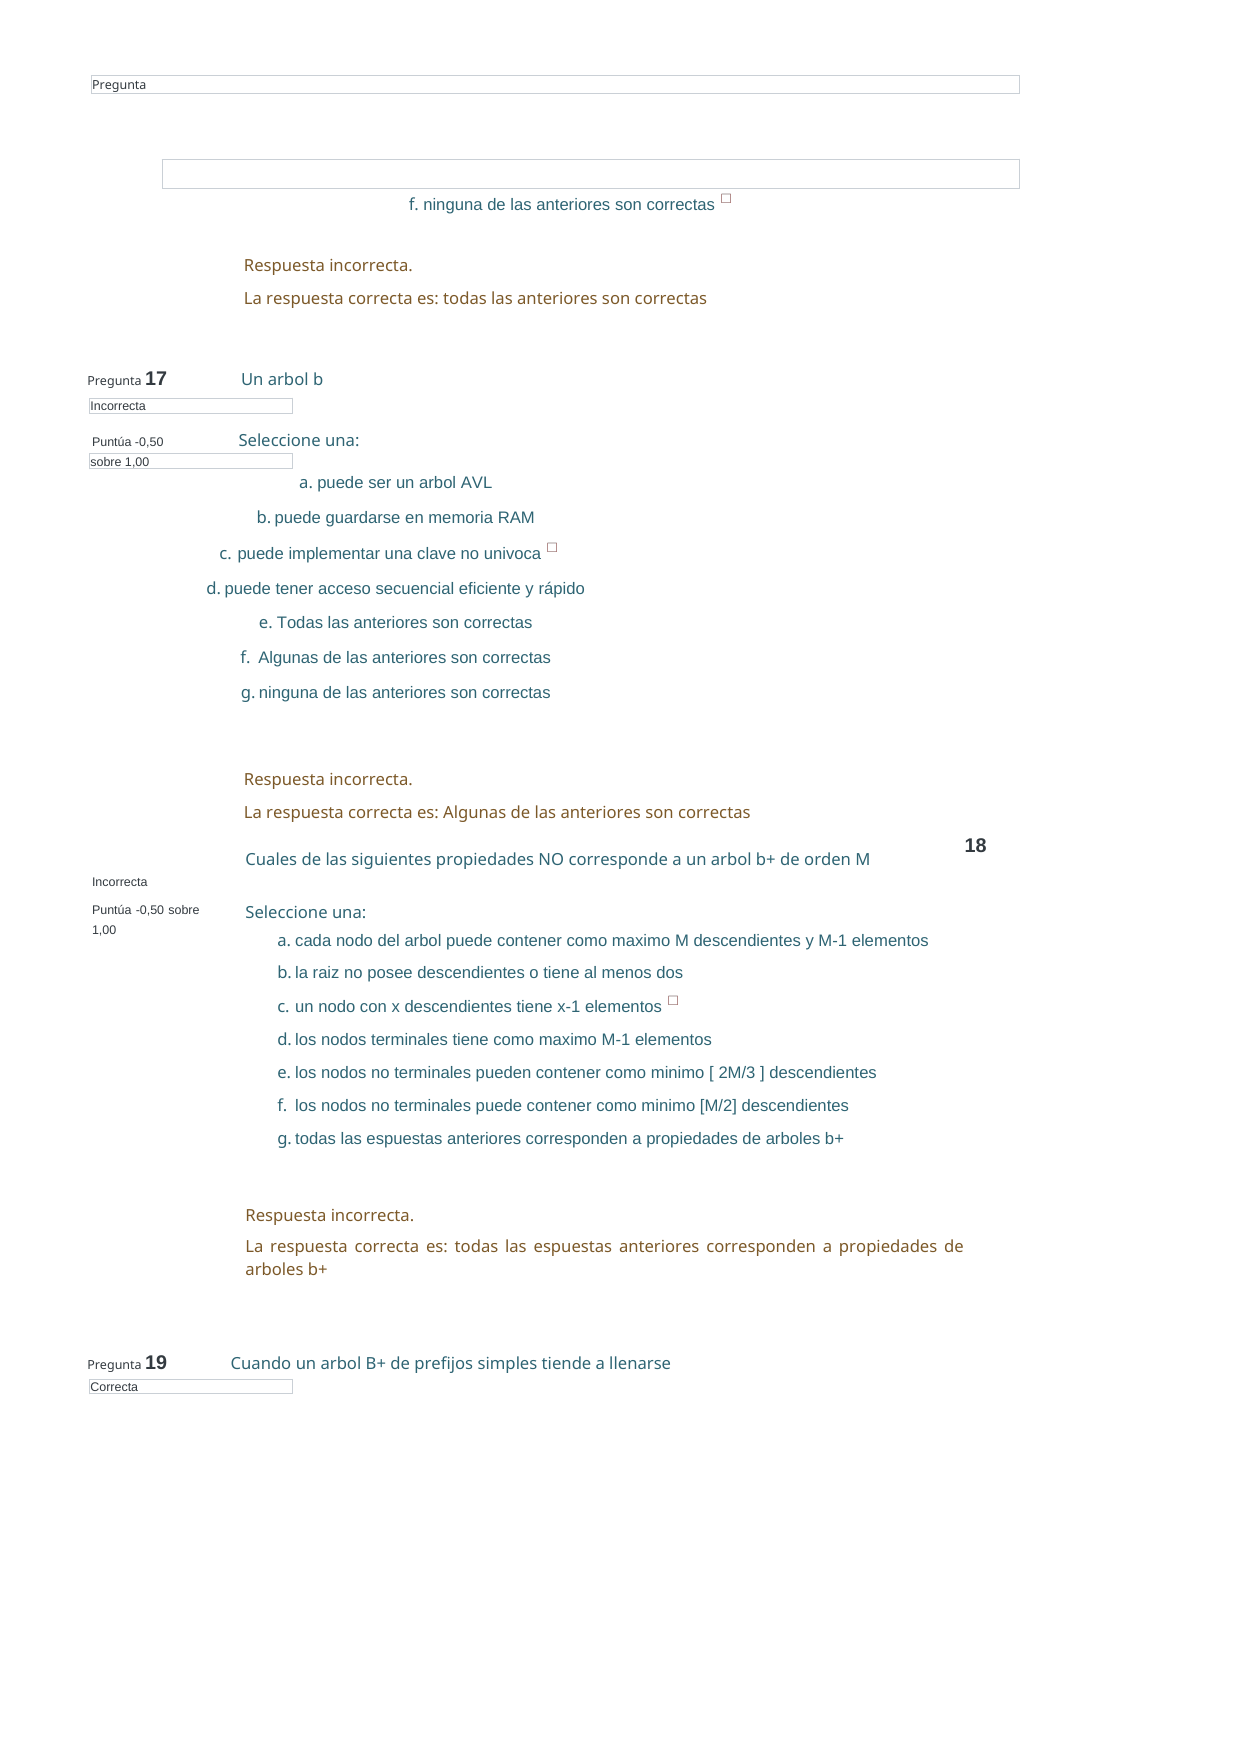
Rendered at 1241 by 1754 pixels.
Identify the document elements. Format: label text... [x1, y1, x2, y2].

text Incorrecta [90, 399, 292, 413]
text Respuesta incorrecta. [244, 253, 1019, 276]
list ninguna de las anteriores son correctas [83, 681, 708, 703]
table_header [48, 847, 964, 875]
text La respuesta correcta es: Algunas de las anteriores son correctas [244, 801, 1019, 824]
list puede implementar una clave no univoca [83, 540, 708, 565]
list puede ser un arbol AVL [83, 471, 708, 493]
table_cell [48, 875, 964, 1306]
text Pregunta 19 Cuando un arbol B+ de prefijos simples tiende a llenarse [48, 1351, 1019, 1374]
text Correcta [90, 1380, 292, 1393]
list ninguna de las anteriores son correctas [179, 191, 859, 216]
text sobre 1,00 [90, 454, 292, 468]
picture [666, 992, 694, 1008]
picture [719, 190, 747, 206]
text Pregunta 17 Un arbol b [48, 367, 1019, 390]
subtitle 18 [48, 834, 1019, 857]
list puede guardarse en memoria RAM [83, 505, 708, 528]
text Puntúa -0,50 Seleccione una: [48, 428, 1019, 451]
list Algunas de las anteriores son correctas [83, 646, 708, 668]
text La respuesta correcta es: todas las anteriores son correctas [244, 286, 1019, 309]
list Todas las anteriores son correctas [83, 611, 708, 634]
list puede tener acceso secuencial eficiente y rápido [83, 577, 708, 599]
text Respuesta incorrecta. [244, 768, 1019, 791]
picture [545, 539, 572, 555]
